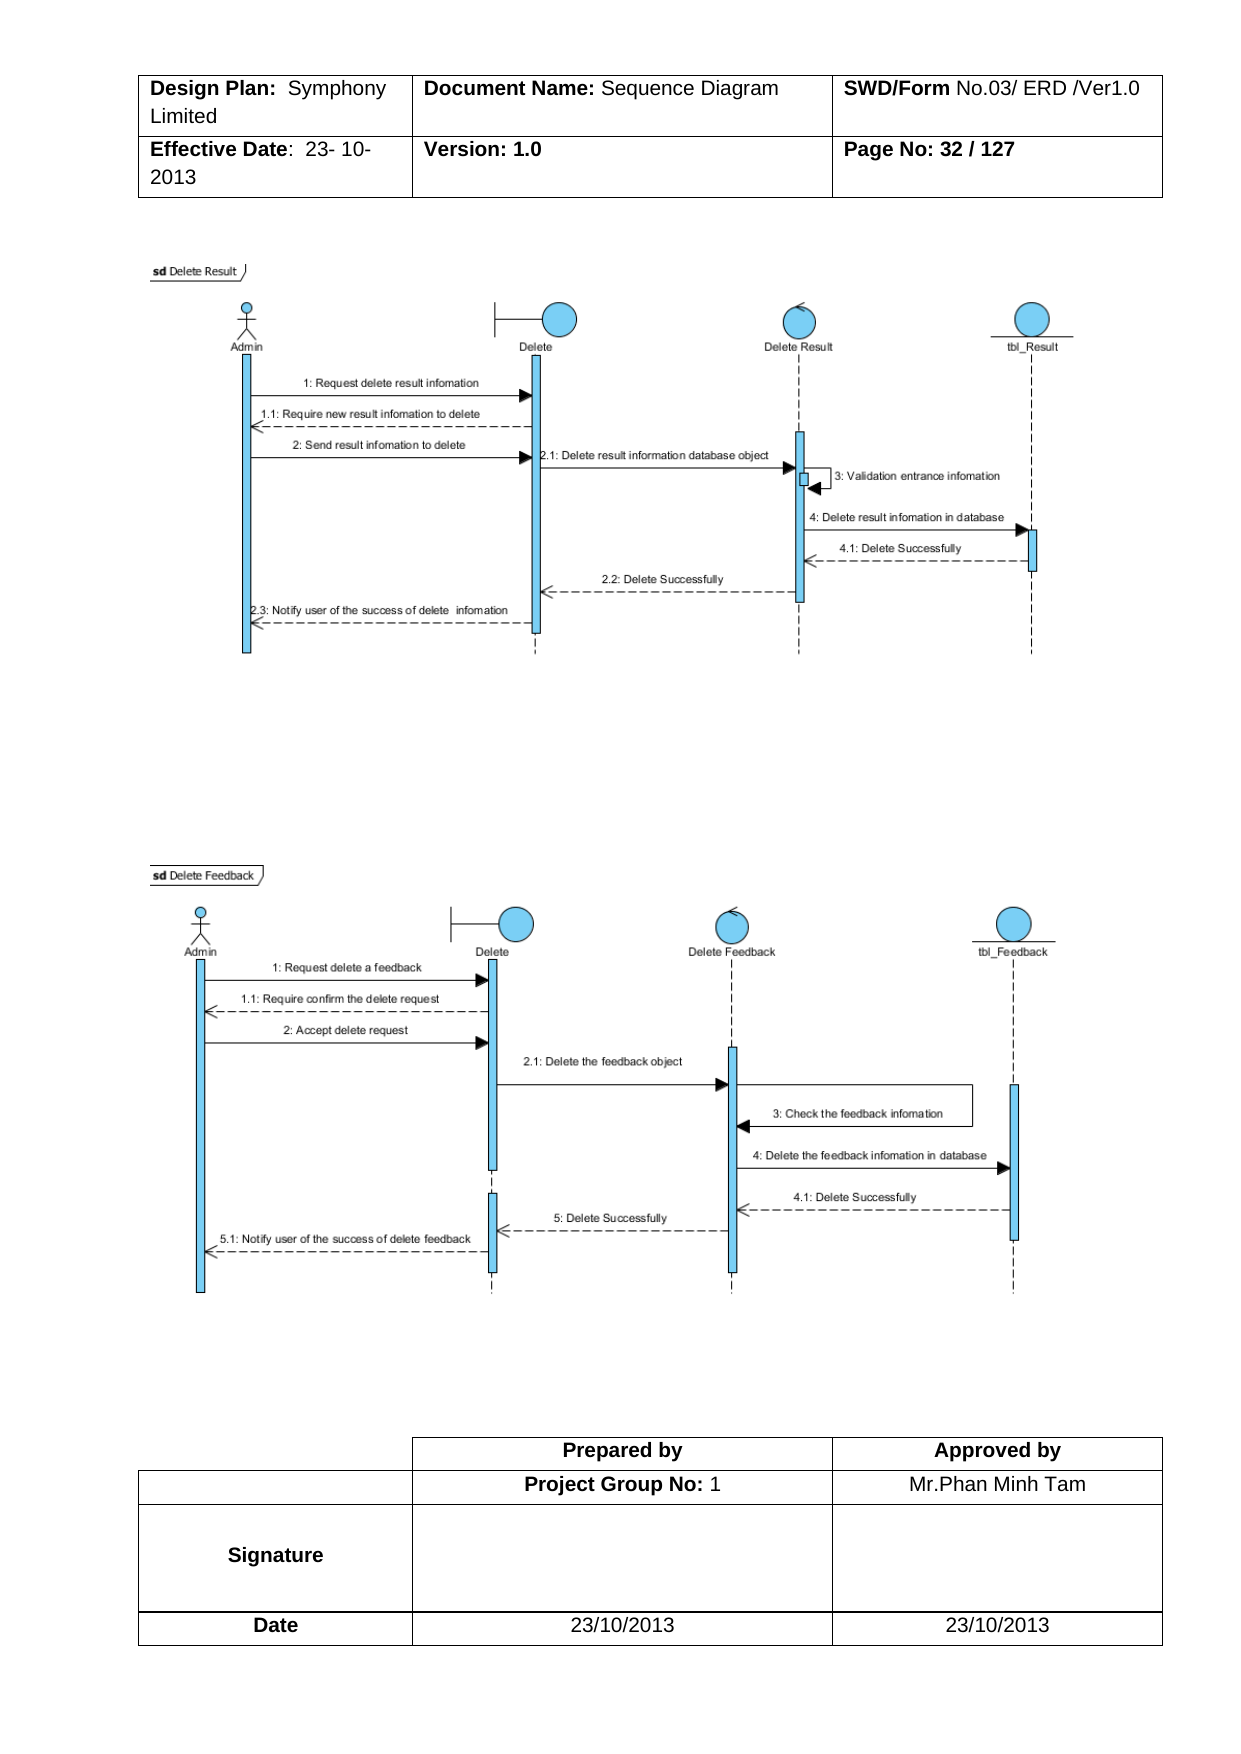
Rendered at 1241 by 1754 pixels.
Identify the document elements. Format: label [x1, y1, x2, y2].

picture [150, 865, 1089, 1316]
picture [150, 264, 1091, 671]
